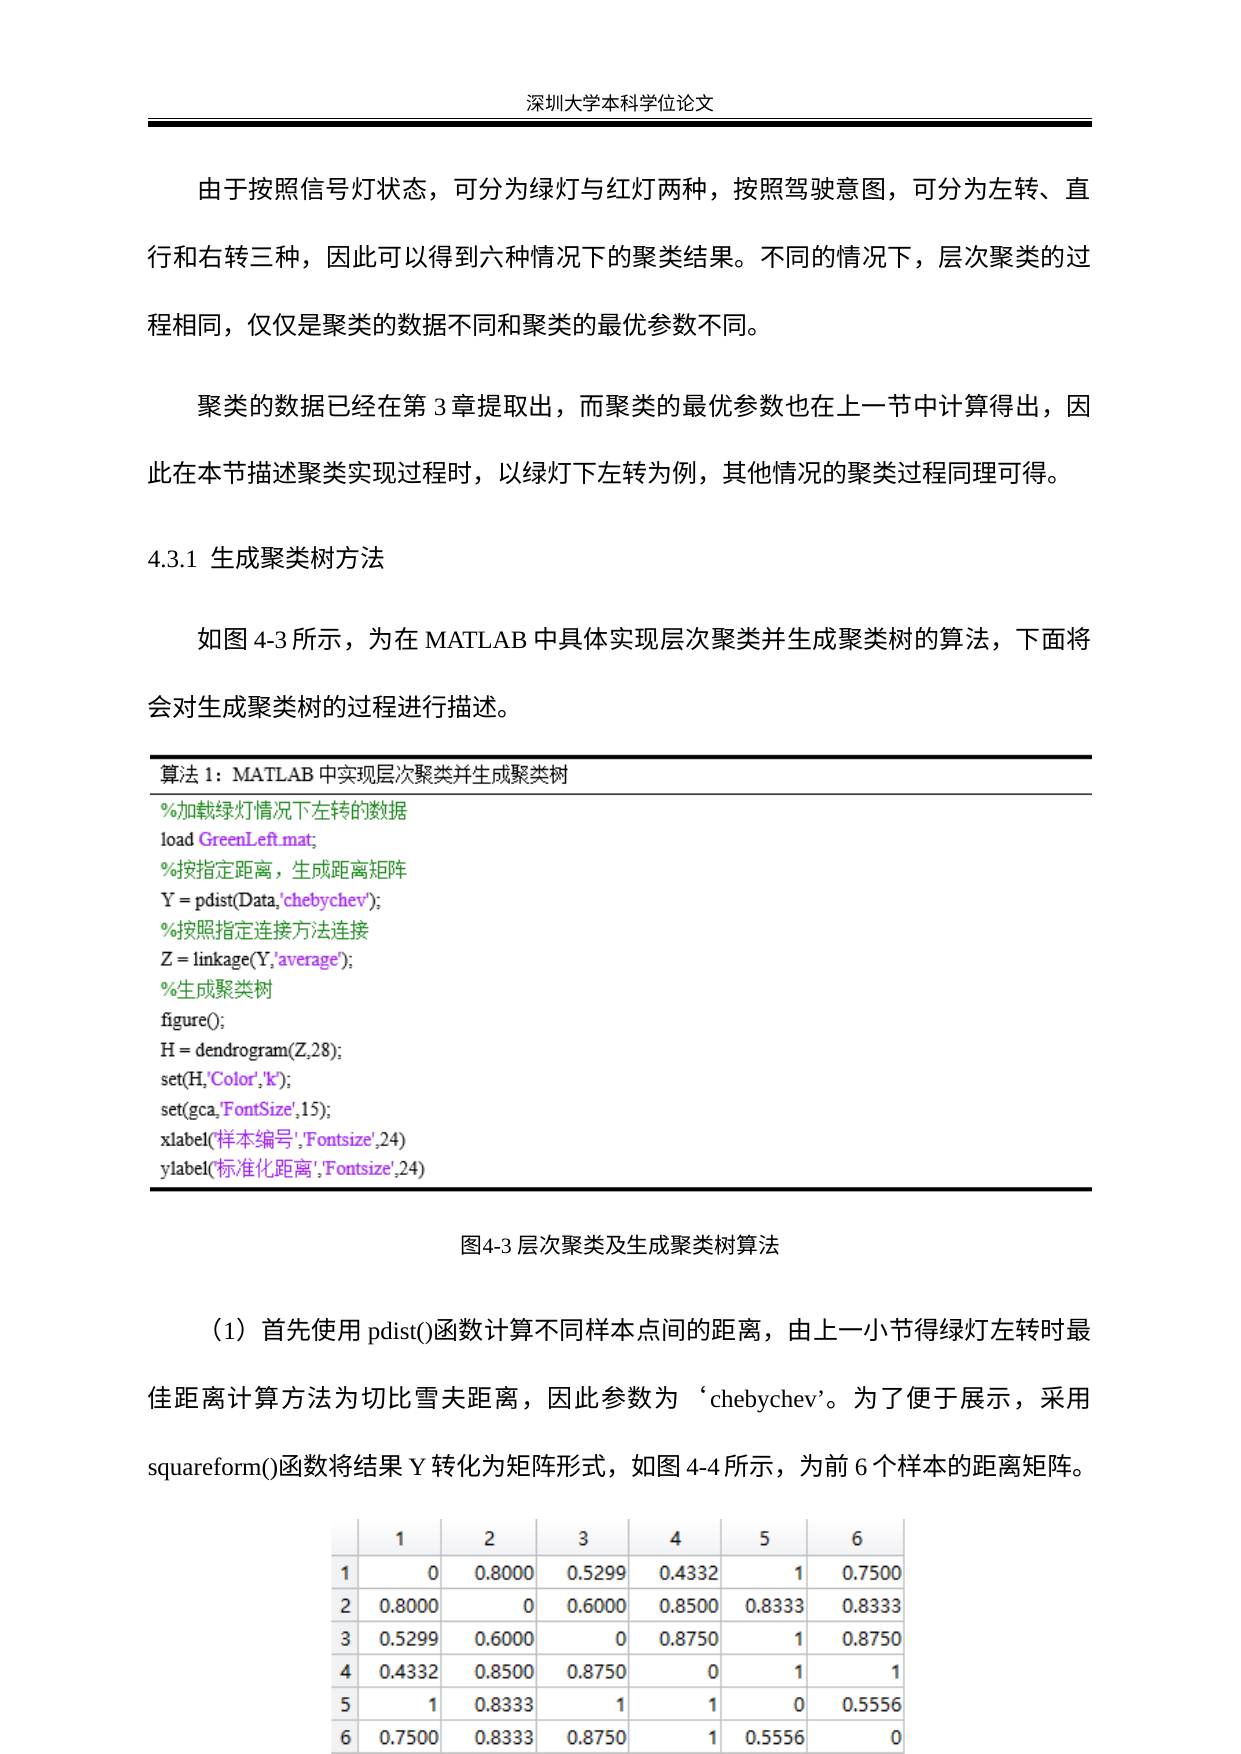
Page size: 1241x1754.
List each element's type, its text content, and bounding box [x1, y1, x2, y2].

text 由于按照信号灯状态，可分为绿灯与红灯两种，按照驾驶意图，可分为左转、直行和右转三种，因此可以得到六种情况下的聚类结果。不同的情况下，层次聚类的过程相同，仅仅是聚类的数据不同和聚类的最优参数不同。 [148, 154, 1092, 358]
text （1）首先使用pdist()函数计算不同样本点间的距离，由上一小节得绿灯左转时最佳距离计算方法为切比雪夫距离，因此参数为‘chebychev’。为了便于展示，采用squareform()函数将结果Y转化为矩阵形式，如图4-4所示，为前6个样本的距离矩阵。 [148, 1295, 1092, 1499]
text 聚类的数据已经在第3章提取出，而聚类的最优参数也在上一节中计算得出，因此在本节描述聚类实现过程时，以绿灯下左转为例，其他情况的聚类过程同理可得。 [148, 370, 1092, 506]
picture [150, 751, 1092, 1197]
subtitle 生成聚类树方法 [148, 523, 1092, 591]
text 如图4-3所示，为在MATLAB中具体实现层次聚类并生成聚类树的算法，下面将会对生成聚类树的过程进行描述。 [148, 603, 1092, 739]
picture [331, 1519, 905, 1754]
